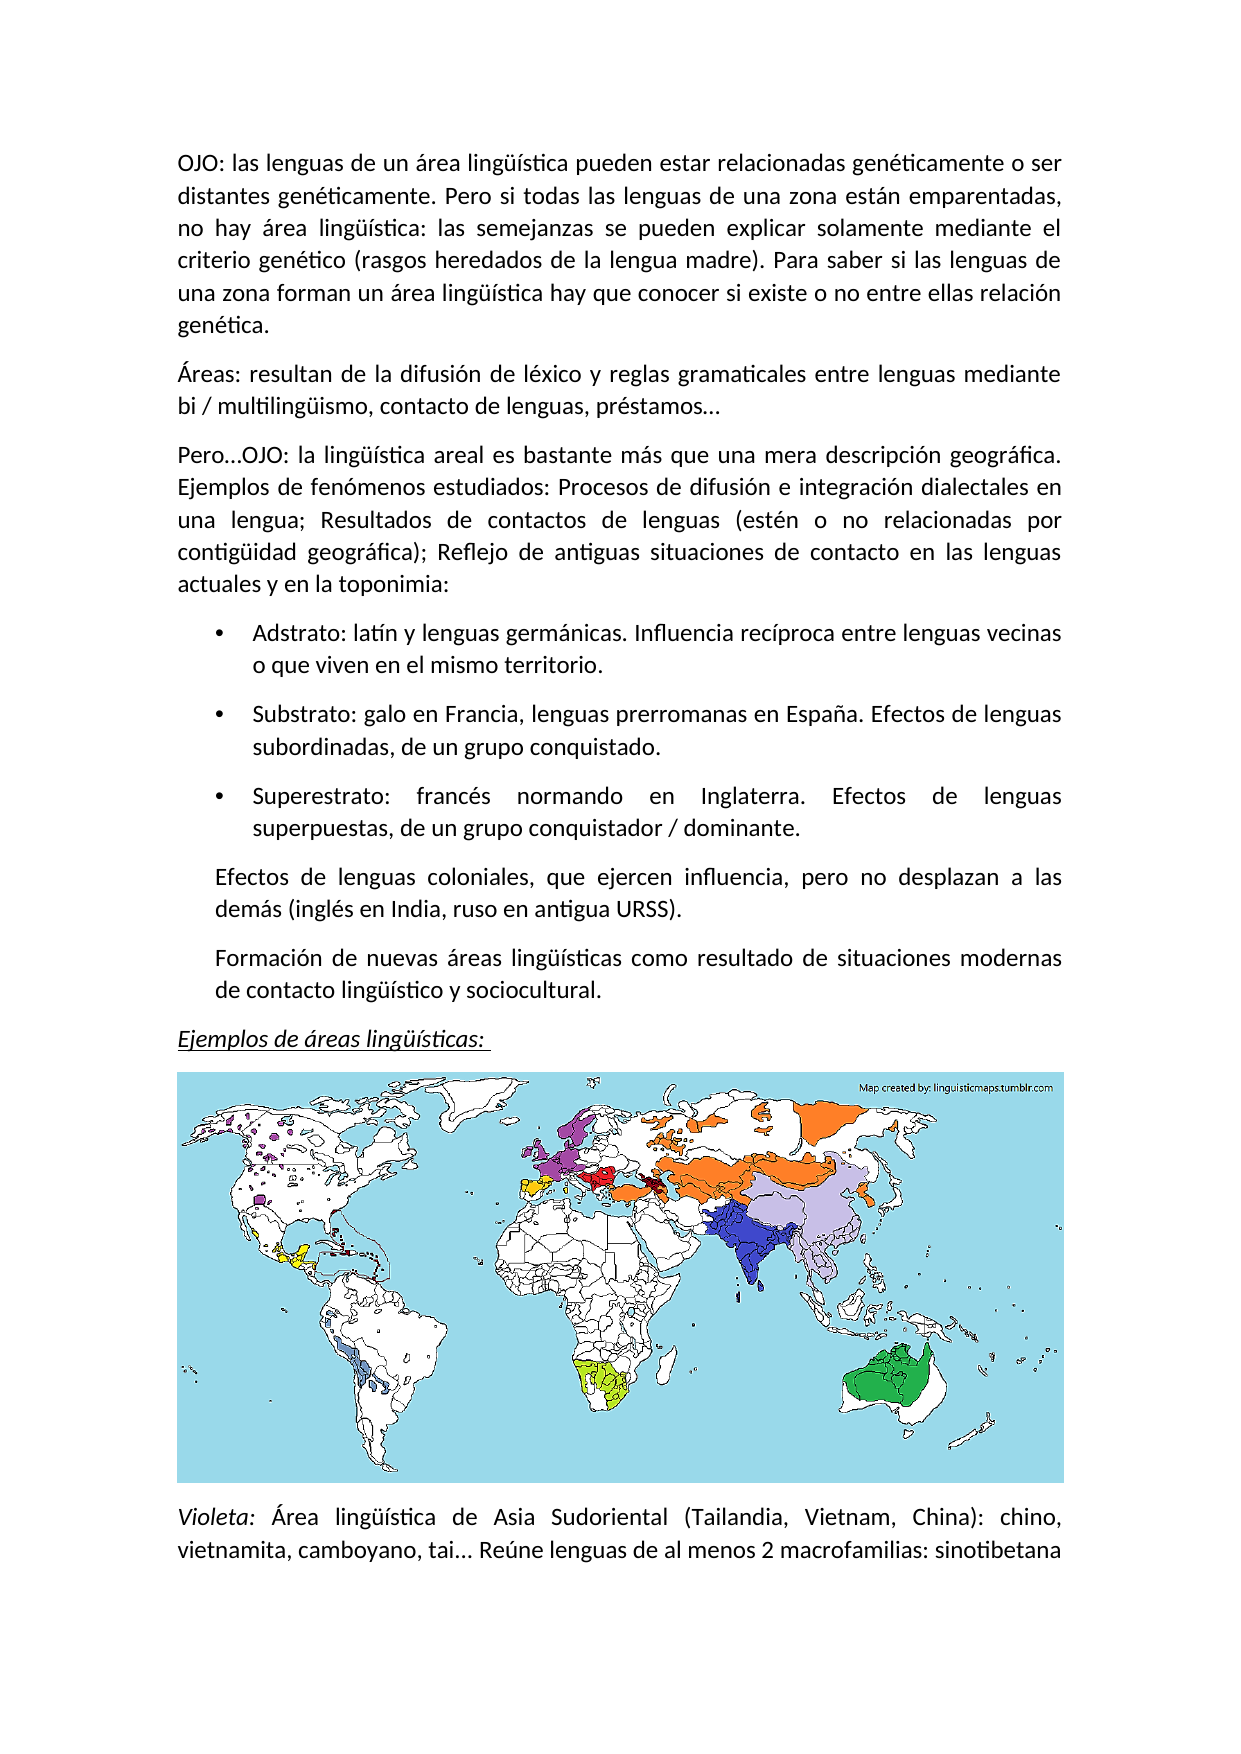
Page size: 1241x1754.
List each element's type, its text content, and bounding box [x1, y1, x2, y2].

text Formación de nuevas áreas lingüísticas como resultado de situaciones modernas de contacto lingüístico y sociocultural. [215, 942, 1063, 1005]
list Superestrato: francés normando en Inglaterra. Efectos de lenguas superpuestas, de un grupo conquistador / dominante. [215, 780, 1063, 843]
list Adstrato: latín y lenguas germánicas. Influencia recíproca entre lenguas vecinas o que viven en el mismo territorio. [215, 617, 1063, 680]
list Substrato: galo en Francia, lenguas prerromanas en España. Efectos de lenguas subordinadas, de un grupo conquistado. [215, 699, 1063, 761]
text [177, 1501, 1063, 1564]
picture [177, 1072, 1064, 1483]
text Áreas: resultan de la difusión de léxico y reglas gramaticales entre lenguas mediante bi / multilingüismo, contacto de lenguas, préstamos… [177, 358, 1063, 421]
text Efectos de lenguas coloniales, que ejercen influencia, pero no desplazan a las demás (inglés en India, ruso en antigua URSS). [215, 861, 1063, 924]
text OJO: las lenguas de un área lingüística pueden estar relacionadas genéticamente o ser distantes genéticamente. Pero si todas las lenguas de una zona están emparentadas, no hay área lingüística: las semejanzas se pueden explicar solamente mediante el criterio genético (rasgos heredados de la lengua madre). Para saber si las lenguas de una zona forman un área lingüística hay que conocer si existe o no entre ellas relación genética. [177, 148, 1063, 339]
text Pero…OJO: la lingüística areal es bastante más que una mera descripción geográfica. Ejemplos de fenómenos estudiados: Procesos de difusión e integración dialectales en una lengua; Resultados de contactos de lenguas (estén o no relacionadas por contigüidad geográfica); Reflejo de antiguas situaciones de contacto en las lenguas actuales y en la toponimia: [177, 439, 1063, 599]
text Ejemplos de áreas lingüísticas: [177, 1024, 1063, 1054]
